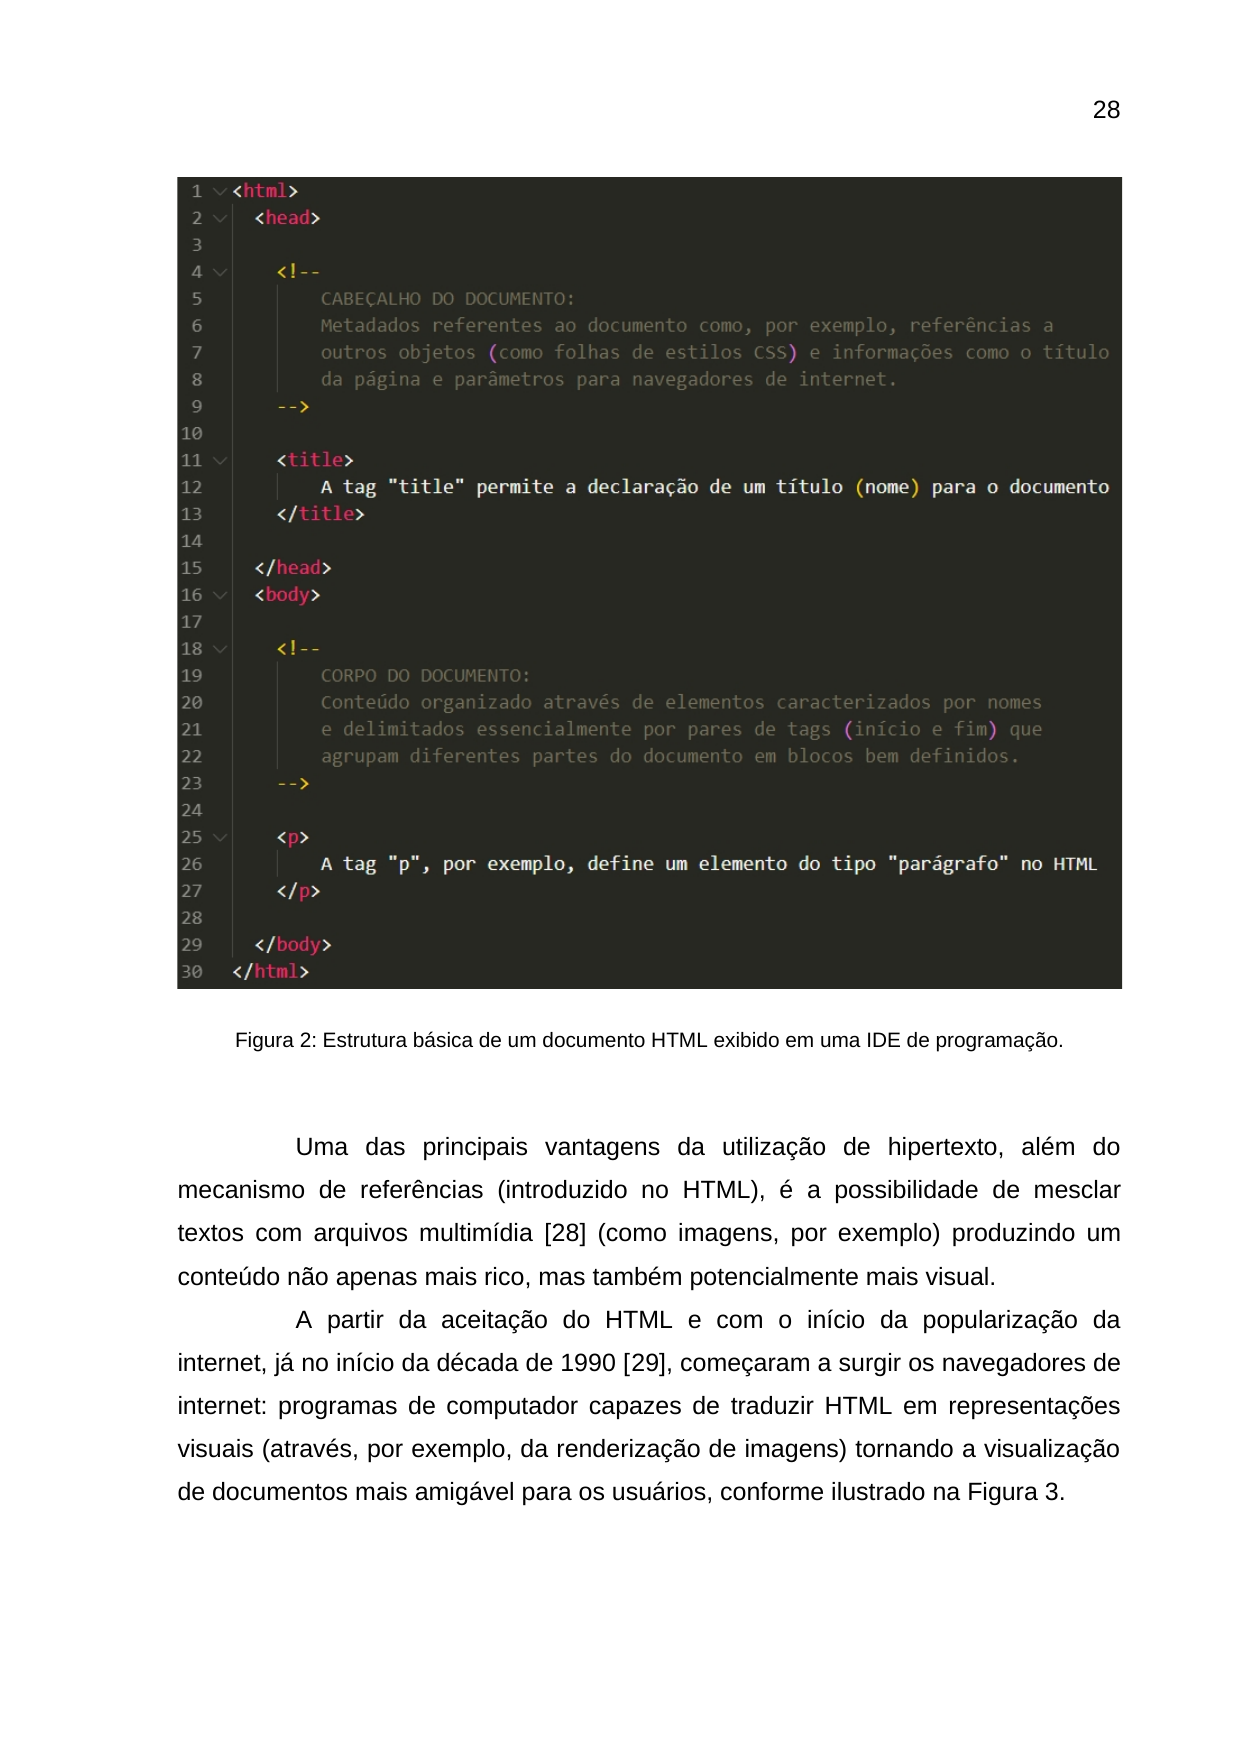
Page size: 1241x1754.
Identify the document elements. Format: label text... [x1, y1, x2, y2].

text Figura 2: Estrutura básica de um documento HTML exibido em uma IDE de programação. [177, 1028, 1122, 1052]
text A partir da aceitação do HTML e com o início da popularização da internet, já no início da década de 1990 [29], começaram a surgir os navegadores de internet: programas de computador capazes de traduzir HTML em representações visuais (através, por exemplo, da renderização de imagens) tornando a visualização de documentos mais amigável para os usuários, conforme ilustrado na Figura 3. [177, 1304, 1122, 1506]
picture [177, 177, 1123, 989]
text Uma das principais vantagens da utilização de hipertexto, além do mecanismo de referências (introduzido no HTML), é a possibilidade de mesclar textos com arquivos multimídia [28] (como imagens, por exemplo) produzindo um conteúdo não apenas mais rico, mas também potencialmente mais visual. [177, 1132, 1122, 1290]
